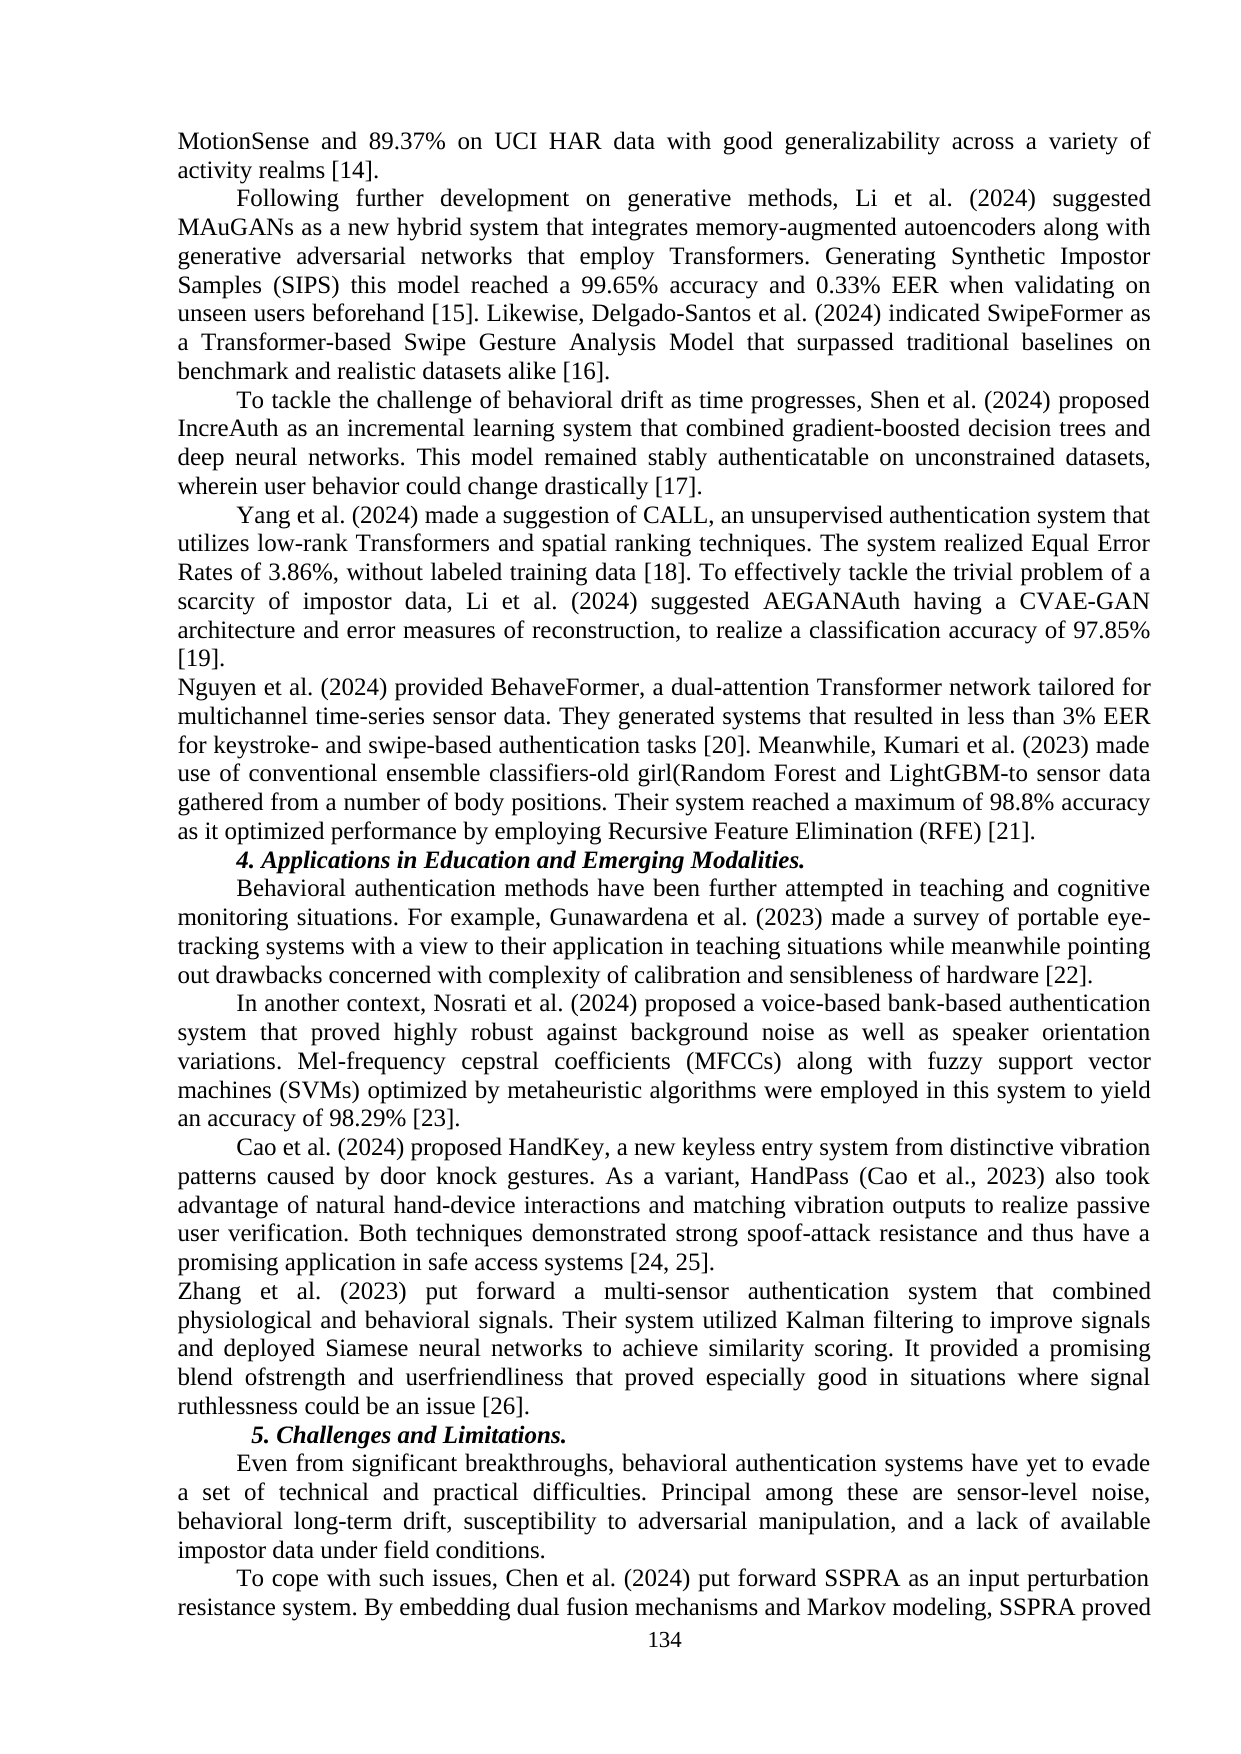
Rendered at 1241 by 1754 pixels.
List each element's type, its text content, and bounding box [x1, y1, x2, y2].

text Zhang et al. (2023) put forward a multi-sensor authentication system that combined physiological and behavioral signals. Their system utilized Kalman filtering to improve signals and deployed Siamese neural networks to achieve similarity scoring. It provided a promising blend ofstrength and userfriendliness that proved especially good in situations where signal ruthlessness could be an issue [26]. [177, 1276, 1152, 1420]
text Following further development on generative methods, Li et al. (2024) suggested MAuGANs as a new hybrid system that integrates memory-augmented autoencoders along with generative adversarial networks that employ Transformers. Generating Synthetic Impostor Samples (SIPS) this model reached a 99.65% accuracy and 0.33% EER when validating on unseen users beforehand [15]. Likewise, Delgado-Santos et al. (2024) indicated SwipeFormer as a Transformer-based Swipe Gesture Analysis Model that surpassed traditional baselines on benchmark and realistic datasets alike [16]. [177, 183, 1152, 385]
text Nguyen et al. (2024) provided BehaveFormer, a dual-attention Transformer network tailored for multichannel time-series sensor data. They generated systems that resulted in less than 3% EER for keystroke- and swipe-based authentication tasks [20]. Meanwhile, Kumari et al. (2023) made use of conventional ensemble classifiers-old girl(Random Forest and LightGBM-to sensor data gathered from a number of body positions. Their system reached a maximum of 98.8% accuracy as it optimized performance by employing Recursive Feature Elimination (RFE) [21]. [177, 672, 1152, 845]
text In another context, Nosrati et al. (2024) proposed a voice-based bank-based authentication system that proved highly robust against background noise as well as speaker orientation variations. Mel-frequency cepstral coefficients (MFCCs) along with fuzzy support vector machines (SVMs) optimized by metaheuristic algorithms were employed in this system to yield an accuracy of 98.29% [23]. [177, 988, 1152, 1132]
list 4. Applications in Education and Emerging Modalities. [177, 845, 1152, 873]
text To tackle the challenge of behavioral drift as time progresses, Shen et al. (2024) proposed IncreAuth as an incremental learning system that combined gradient-boosted decision trees and deep neural networks. This model remained stably authenticatable on unconstrained datasets, wherein user behavior could change drastically [17]. [177, 385, 1152, 500]
text Behavioral authentication methods have been further attempted in teaching and cognitive monitoring situations. For example, Gunawardena et al. (2023) made a survey of portable eye-tracking systems with a view to their application in teaching situations while meanwhile pointing out drawbacks concerned with complexity of calibration and sensibleness of hardware [22]. [177, 873, 1152, 988]
list 5. Challenges and Limitations. [177, 1420, 1152, 1448]
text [177, 126, 1152, 183]
text Even from significant breakthroughs, behavioral authentication systems have yet to evade a set of technical and practical difficulties. Principal among these are sensor-level noise, behavioral long-term drift, susceptibility to adversarial manipulation, and a lack of available impostor data under field conditions. [177, 1448, 1152, 1563]
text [177, 1563, 1152, 1621]
text Cao et al. (2024) proposed HandKey, a new keyless entry system from distinctive vibration patterns caused by door knock gestures. As a variant, HandPass (Cao et al., 2023) also took advantage of natural hand-device interactions and matching vibration outputs to realize passive user verification. Both techniques demonstrated strong spoof-attack resistance and thus have a promising application in safe access systems [24, 25]. [177, 1132, 1152, 1276]
text Yang et al. (2024) made a suggestion of CALL, an unsupervised authentication system that utilizes low-rank Transformers and spatial ranking techniques. The system realized Equal Error Rates of 3.86%, without labeled training data [18]. To effectively tackle the trivial problem of a scarcity of impostor data, Li et al. (2024) suggested AEGANAuth having a CVAE-GAN architecture and error measures of reconstruction, to realize a classification accuracy of 97.85% [19]. [177, 500, 1152, 672]
